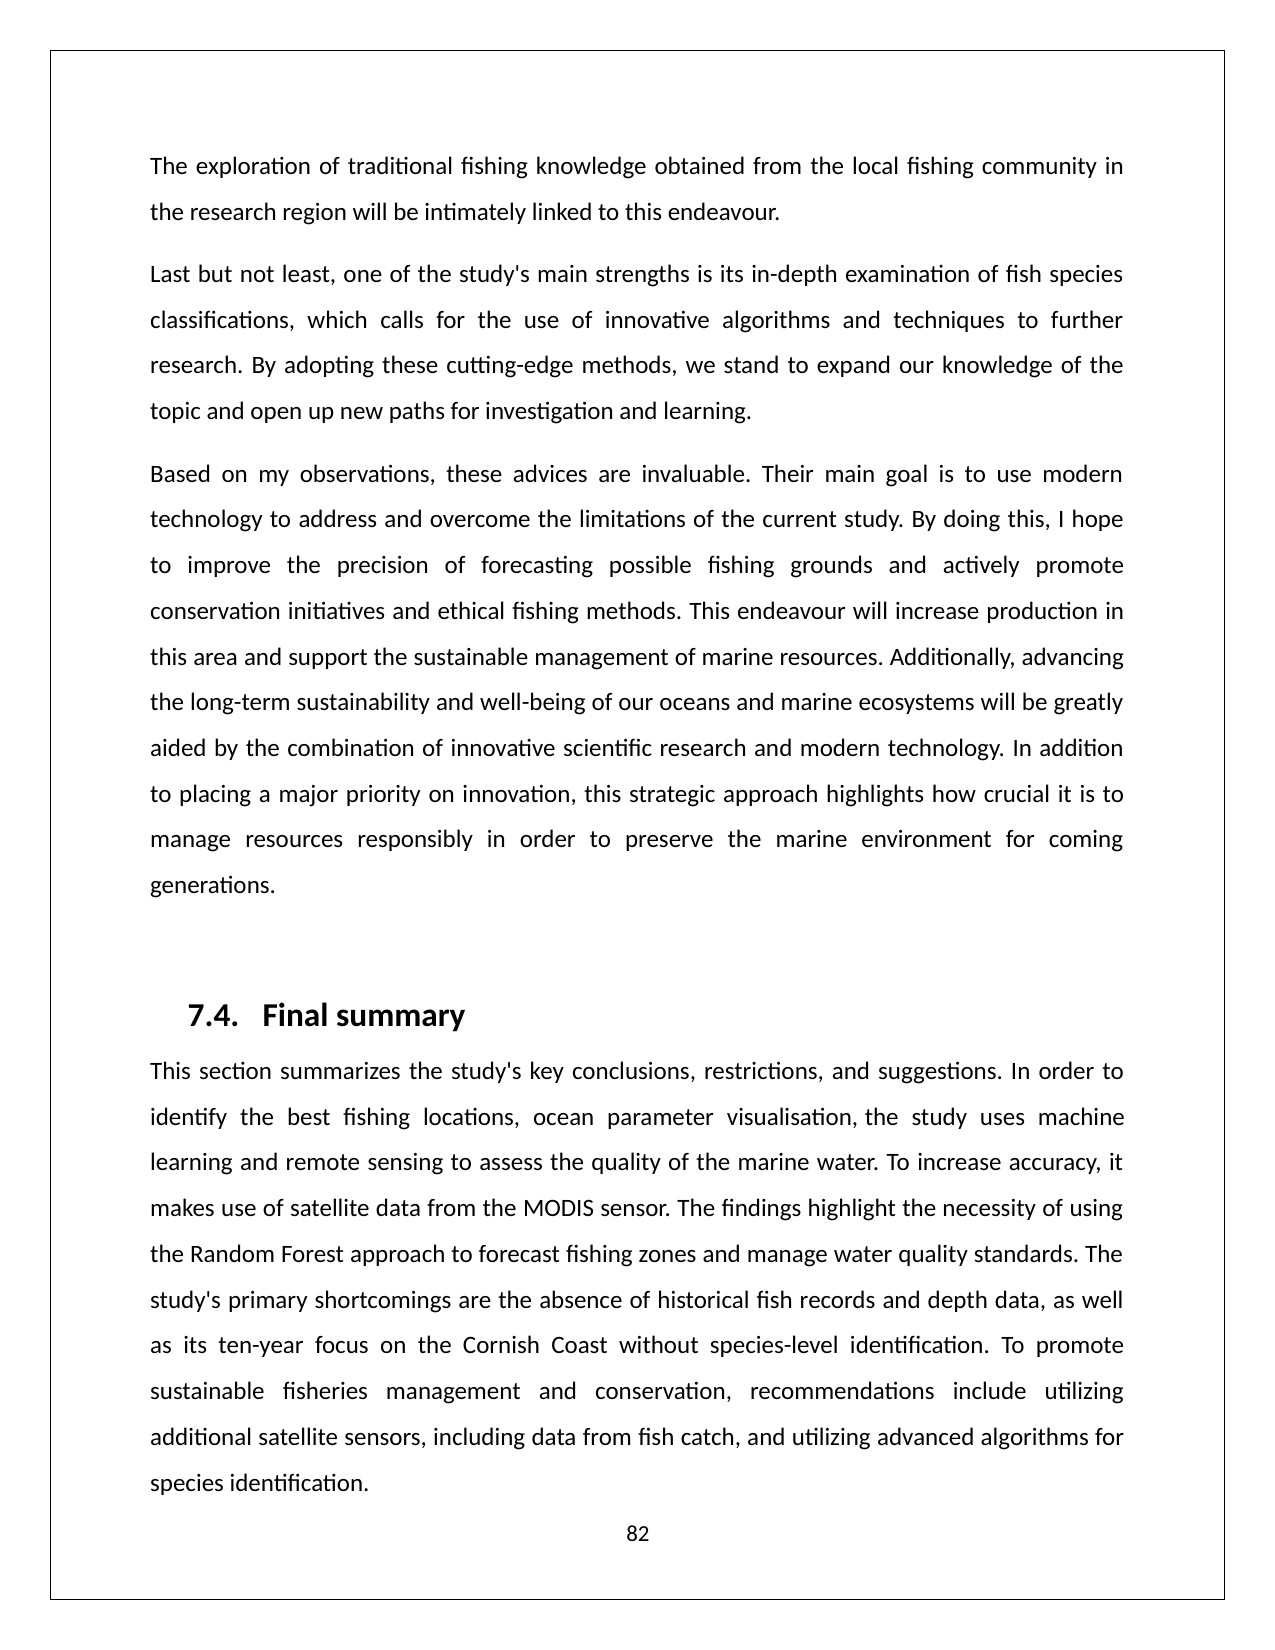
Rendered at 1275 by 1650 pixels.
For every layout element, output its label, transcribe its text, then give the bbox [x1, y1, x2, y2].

subtitle Final summary [187, 994, 1125, 1035]
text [150, 150, 1125, 226]
text This section summarizes the study's key conclusions, restrictions, and suggestions. In order to identify the best fishing locations, ocean parameter visualisation, the study uses machine learning and remote sensing to assess the quality of the marine water. To increase accuracy, it makes use of satellite data from the MODIS sensor. The findings highlight the necessity of using the Random Forest approach to forecast fishing zones and manage water quality standards. The study's primary shortcomings are the absence of historical fish records and depth data, as well as its ten-year focus on the Cornish Coast without species-level identification. To promote sustainable fisheries management and conservation, recommendations include utilizing additional satellite sensors, including data from fish catch, and utilizing advanced algorithms for species identification. [150, 1055, 1125, 1497]
text Last but not least, one of the study's main strengths is its in-depth examination of fish species classifications, which calls for the use of innovative algorithms and techniques to further research. By adopting these cutting-edge methods, we stand to expand our knowledge of the topic and open up new paths for investigation and learning. [150, 258, 1125, 426]
text Based on my observations, these advices are invaluable. Their main goal is to use modern technology to address and overcome the limitations of the current study. By doing this, I hope to improve the precision of forecasting possible fishing grounds and actively promote conservation initiatives and ethical fishing methods. This endeavour will increase production in this area and support the sustainable management of marine resources. Additionally, advancing the long-term sustainability and well-being of our oceans and marine ecosystems will be greatly aided by the combination of innovative scientific research and modern technology. In addition to placing a major priority on innovation, this strategic approach highlights how crucial it is to manage resources responsibly in order to preserve the marine environment for coming generations. [150, 458, 1125, 900]
